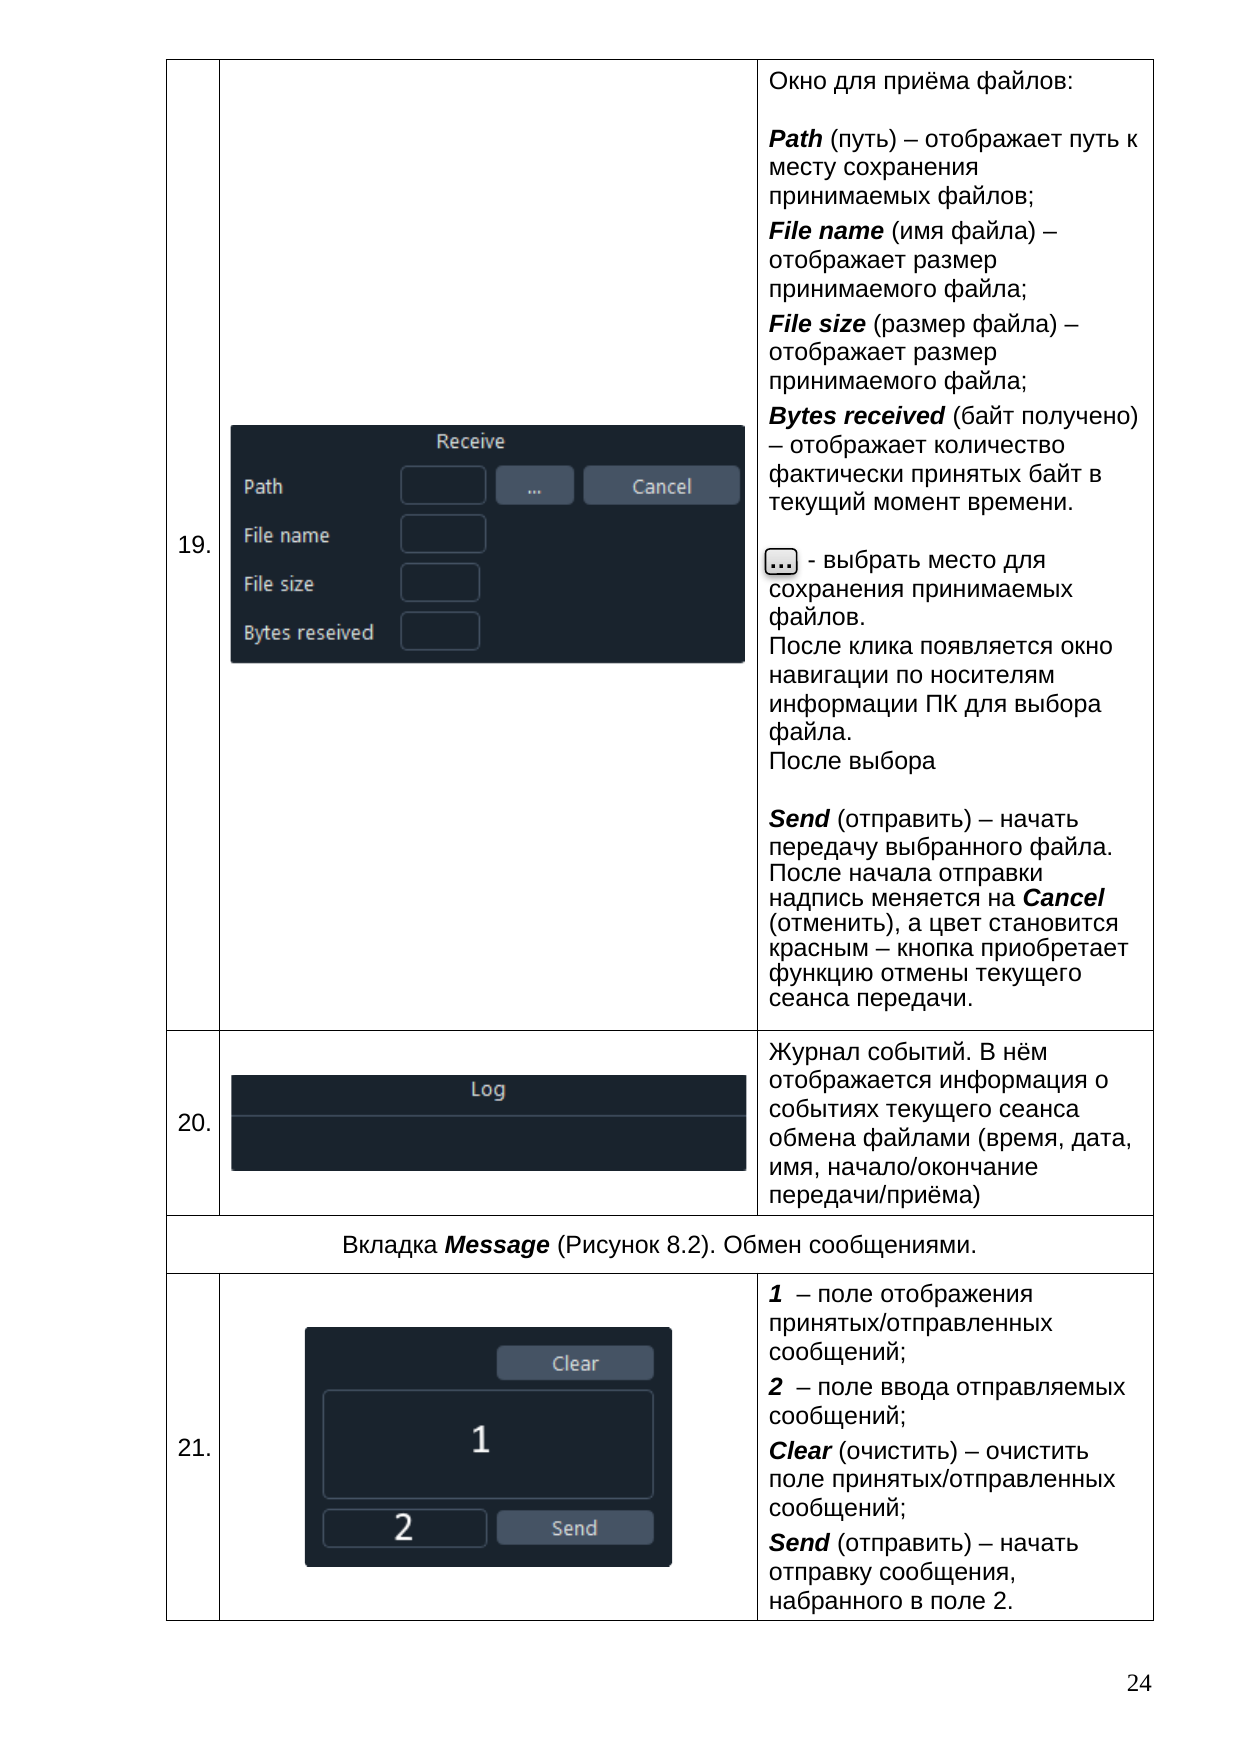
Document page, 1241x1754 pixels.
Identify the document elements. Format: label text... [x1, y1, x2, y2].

picture [304, 1327, 673, 1567]
table_cell 1 – поле отображения принятых/отправленных сообщений; 2 – поле ввода отправляемых сообщений; Сlear (очистить) – очистить поле принятых/отправленных сообщений; Send (отправить) – начать отправку сообщения, набранного в поле 2. [758, 1274, 1153, 1620]
table_cell [220, 60, 757, 1029]
table_cell Журнал событий. В нём отображается информация о событиях текущего сеанса обмена файлами (время, дата, имя, начало/окончание передачи/приёма) [758, 1031, 1153, 1215]
table_cell [220, 1274, 757, 1620]
table_cell Окно для приёма файлов: Path (путь) – отображает путь к месту сохранения принимаемых файлов; File name (имя файла) – отображает размер принимаемого файла; File size (размер файла) – отображает размер принимаемого файла; Bytes received (байт получено) – отображает количество фактически принятых байт в текущий момент времени. … - выбрать место для сохранения принимаемых файлов. После клика появляется окно навигации по носителям информации ПК для выбора файла. После выбора Send (отправить) – начать передачу выбранного файла. После начала отправки надпись меняется на Cancel (отменить), а цвет становится красным – кнопка приобретает функцию отмены текущего сеанса передачи. [758, 60, 1153, 1029]
table_cell [167, 60, 219, 1029]
table_cell Вкладка Message (Рисунок 8.2). Обмен сообщениями. [167, 1216, 1153, 1272]
table_cell [167, 1031, 219, 1215]
table_cell [167, 1274, 219, 1620]
picture [230, 425, 745, 665]
picture [230, 1075, 747, 1171]
table_cell [220, 1031, 757, 1215]
